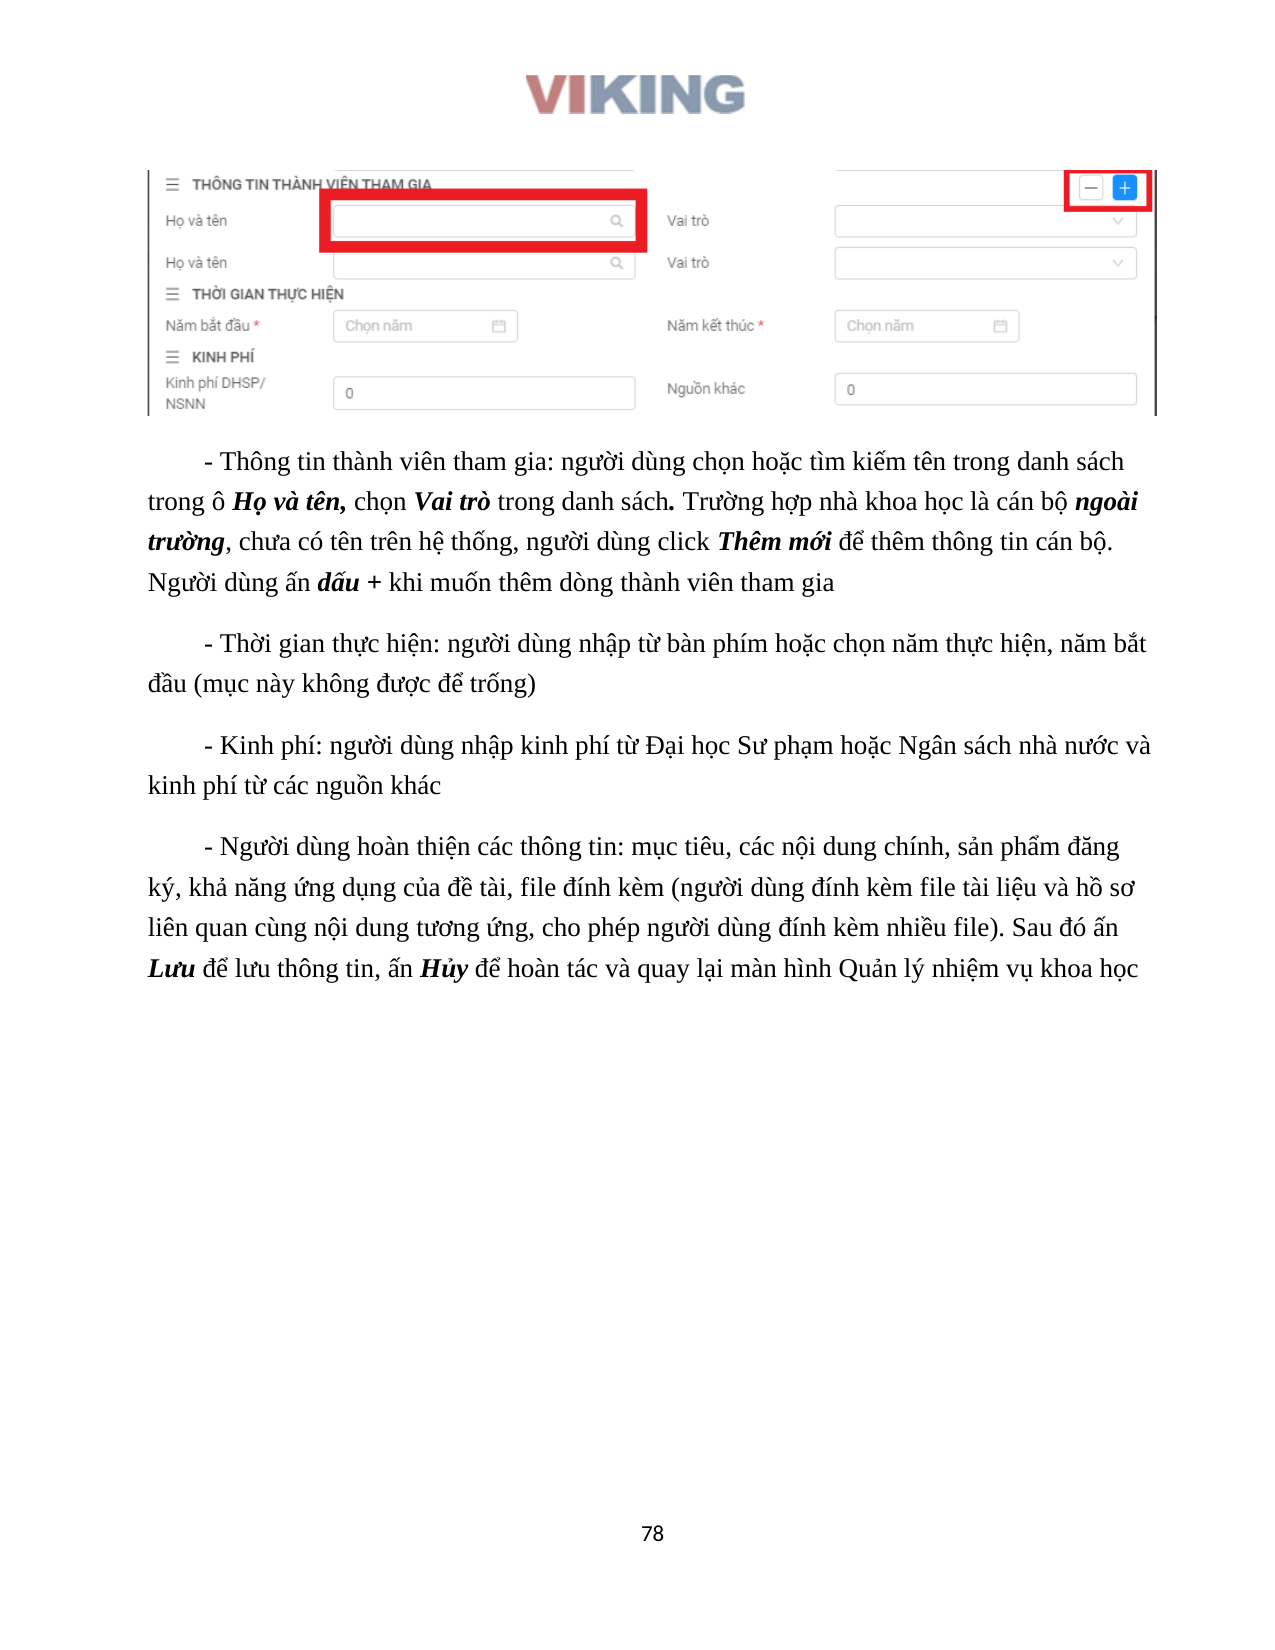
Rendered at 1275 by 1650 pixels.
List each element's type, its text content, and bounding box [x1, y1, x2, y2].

text - Kinh phí: người dùng nhập kinh phí từ Đại học Sư phạm hoặc Ngân sách nhà nước và kinh phí từ các nguồn khác [148, 729, 1157, 800]
text - Người dùng hoàn thiện các thông tin: mục tiêu, các nội dung chính, sản phẩm đăng ký, khả năng ứng dụng của đề tài, file đính kèm (người dùng đính kèm file tài liệu và hồ sơ liên quan cùng nội dung tương ứng, cho phép người dùng đính kèm nhiều file). Sau đó ấn Lưu để lưu thông tin, ấn Hủy để hoàn tác và quay lại màn hình Quản lý nhiệm vụ khoa học [148, 830, 1157, 983]
picture [525, 75, 745, 114]
text - Thời gian thực hiện: người dùng nhập từ bàn phím hoặc chọn năm thực hiện, năm bắt đầu (mục này không được để trống) [148, 627, 1157, 699]
text - Thông tin thành viên tham gia: người dùng chọn hoặc tìm kiếm tên trong danh sách trong ô Họ và tên, chọn Vai trò trong danh sách. Trường hợp nhà khoa học là cán bộ ngoài trường, chưa có tên trên hệ thống, người dùng click Thêm mới để thêm thông tin cán bộ. Người dùng ấn dấu + khi muốn thêm dòng thành viên tham gia [148, 444, 1157, 597]
picture [147, 170, 1157, 416]
